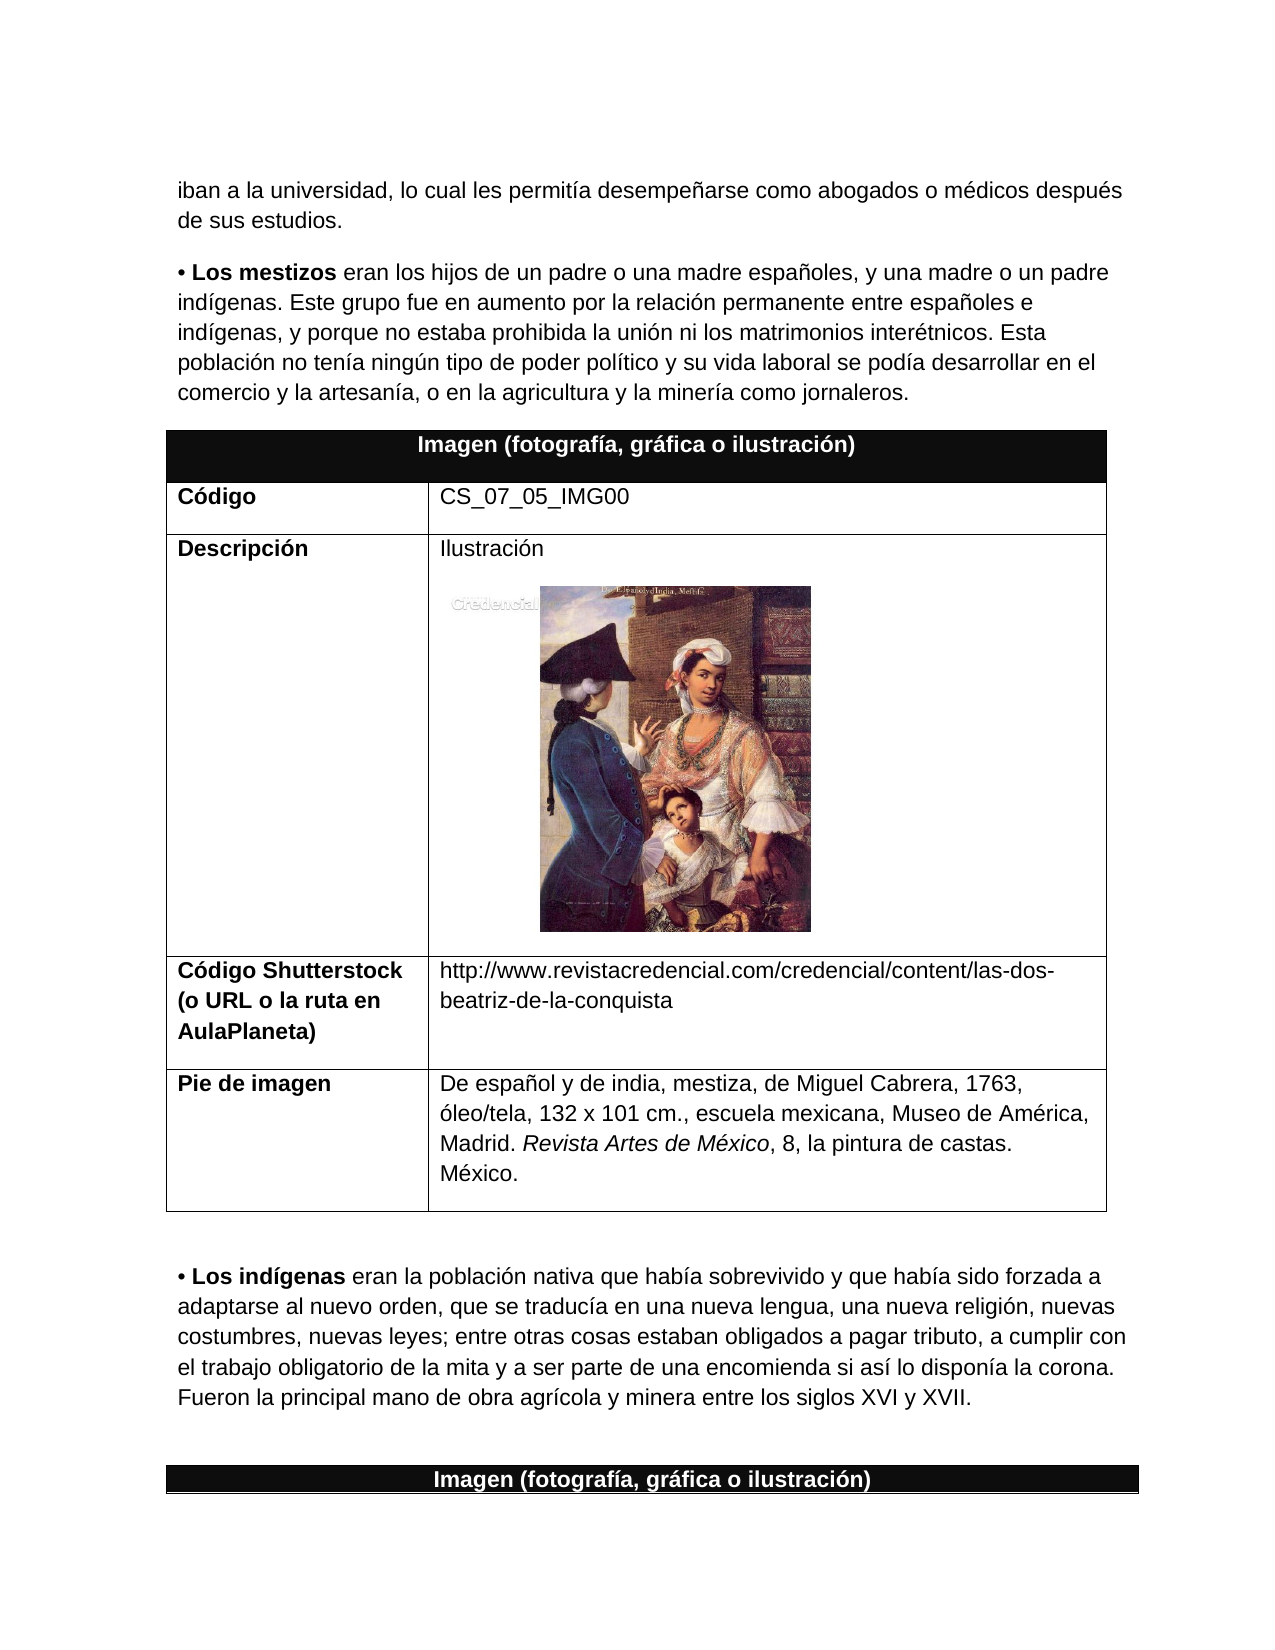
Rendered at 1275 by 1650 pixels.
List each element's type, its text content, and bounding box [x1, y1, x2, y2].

table_header Imagen (fotografía, gráfica o ilustración) [167, 431, 1106, 482]
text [177, 177, 1127, 234]
table_cell Descripción [167, 535, 428, 956]
table_cell CS_07_05_IMG00 [429, 483, 1106, 534]
picture [439, 586, 912, 932]
text • Los indígenas eran la población nativa que había sobrevivido y que había sido forzada a adaptarse al nuevo orden, que se traducía en una nueva lengua, una nueva religión, nuevas costumbres, nuevas leyes; entre otras cosas estaban obligados a pagar tributo, a cumplir con el trabajo obligatorio de la mita y a ser parte de una encomienda si así lo disponía la corona. Fueron la principal mano de obra agrícola y minera entre los siglos XVI y XVII. [177, 1263, 1127, 1410]
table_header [167, 1466, 1138, 1492]
table_cell Código [167, 483, 428, 534]
table_cell Código Shutterstock (o URL o la ruta en AulaPlaneta) [167, 957, 428, 1068]
table_cell http://www.revistacredencial.com/credencial/content/las-dos-beatriz-de-la-conquista [429, 957, 1106, 1068]
table_cell Ilustración [429, 535, 1106, 956]
table_cell De español y de india, mestiza, de Miguel Cabrera, 1763, óleo/tela, 132 x 101 cm., escuela mexicana, Museo de América, Madrid. Revista Artes de México, 8, la pintura de castas. México. [429, 1070, 1106, 1211]
table_cell Pie de imagen [167, 1070, 428, 1211]
text • Los mestizos eran los hijos de un padre o una madre españoles, y una madre o un padre indígenas. Este grupo fue en aumento por la relación permanente entre españoles e indígenas, y porque no estaba prohibida la unión ni los matrimonios interétnicos. Esta población no tenía ningún tipo de poder político y su vida laboral se podía desarrollar en el comercio y la artesanía, o en la agricultura y la minería como jornaleros. [177, 258, 1127, 406]
